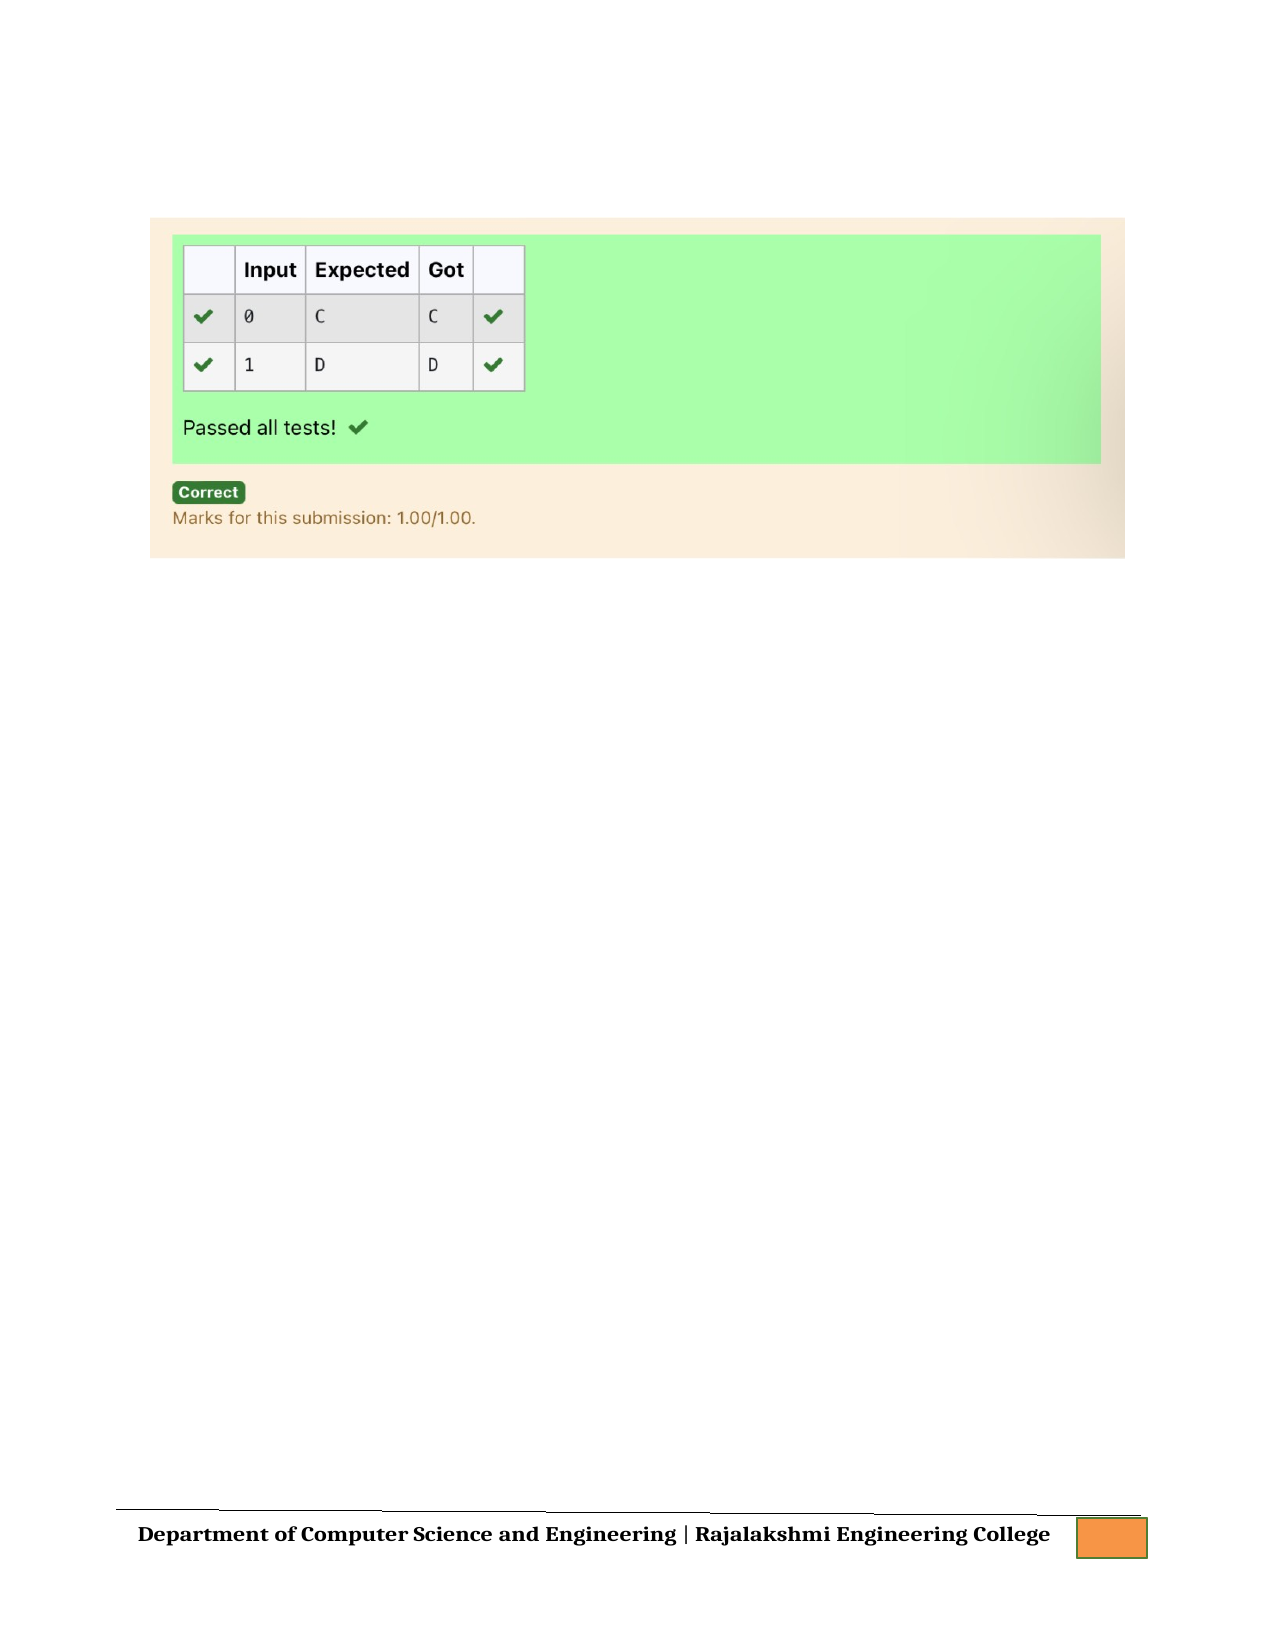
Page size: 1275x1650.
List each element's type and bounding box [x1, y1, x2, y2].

picture [150, 217, 1125, 559]
